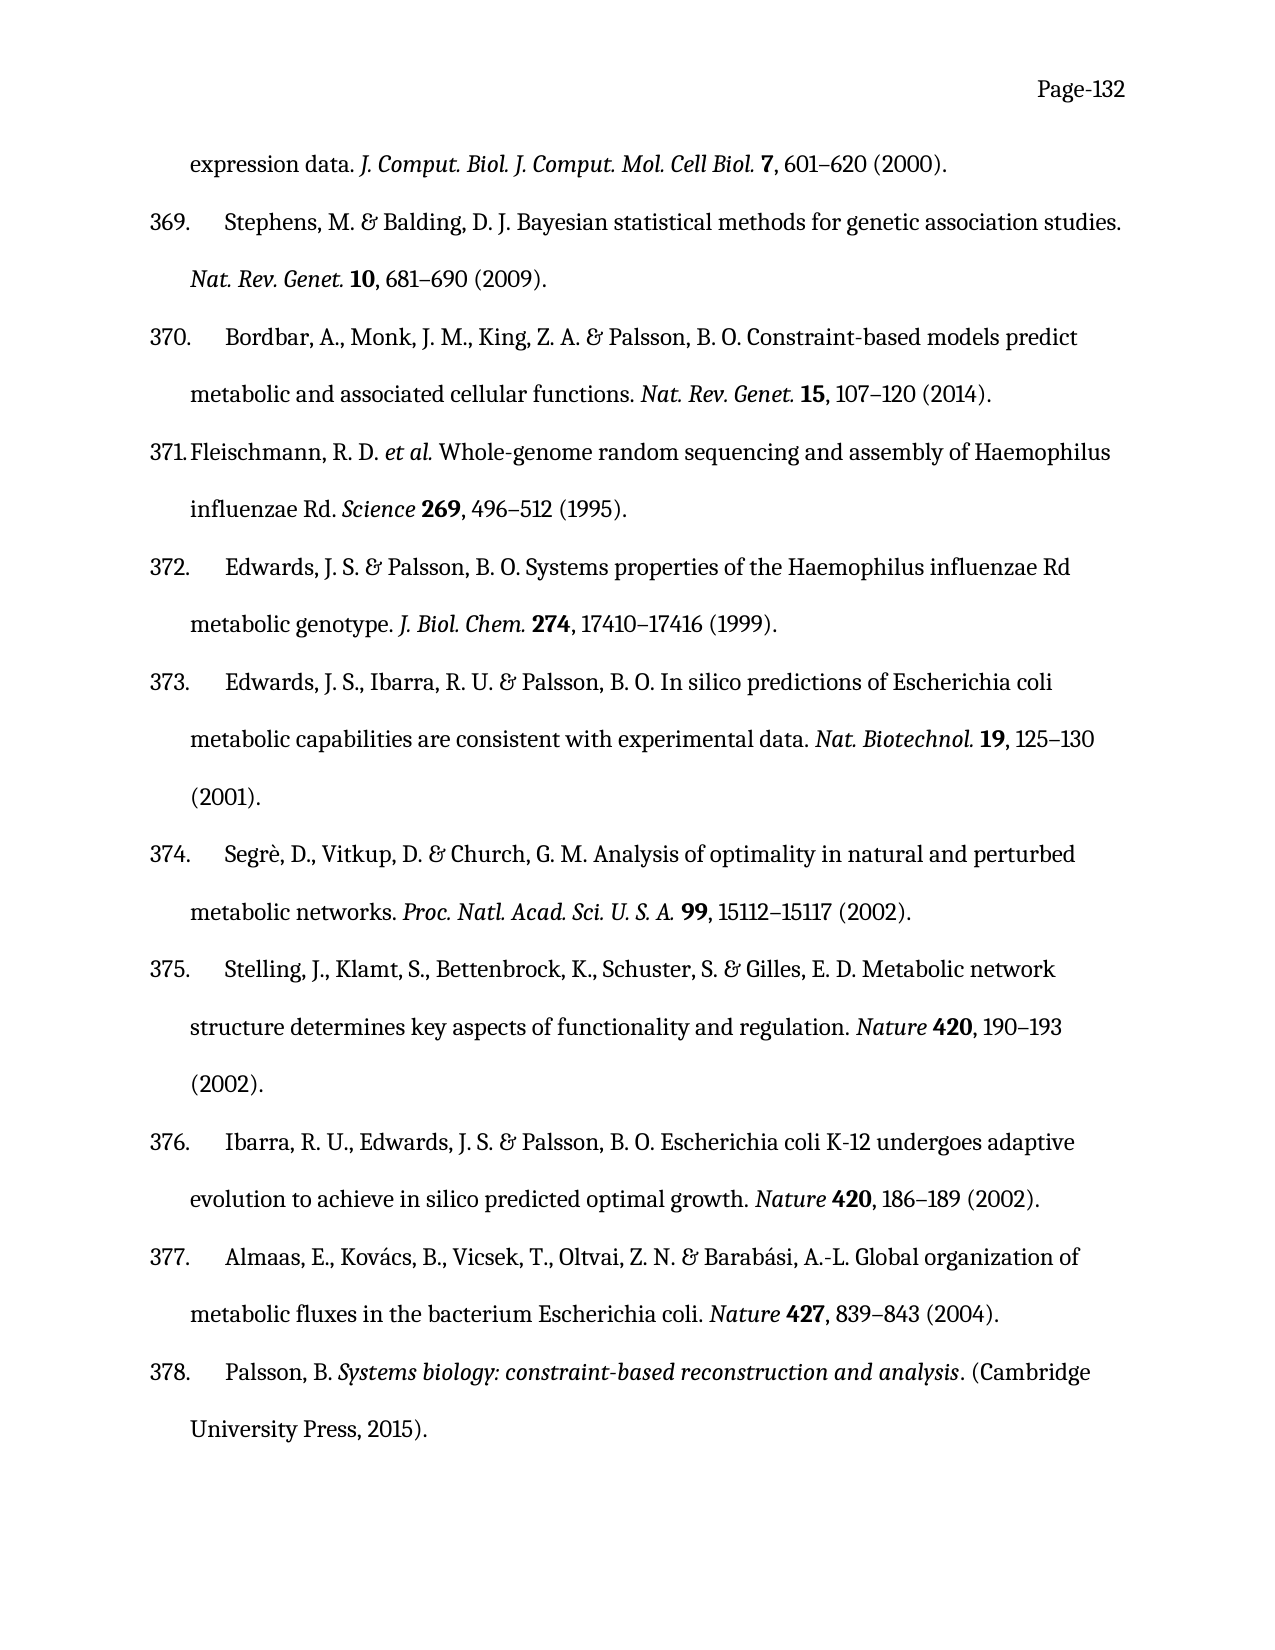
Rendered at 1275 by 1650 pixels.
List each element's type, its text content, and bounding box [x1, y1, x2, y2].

text 372. Edwards, J. S. & Palsson, B. O. Systems properties of the Haemophilus influenzae Rd metabolic genotype. J. Biol. Chem. 274, 17410–17416 (1999). [150, 552, 1125, 639]
text 377. Almaas, E., Kovács, B., Vicsek, T., Oltvai, Z. N. & Barabási, A.-L. Global organization of metabolic fluxes in the bacterium Escherichia coli. Nature 427, 839–843 (2004). [150, 1242, 1125, 1329]
text 373. Edwards, J. S., Ibarra, R. U. & Palsson, B. O. In silico predictions of Escherichia coli metabolic capabilities are consistent with experimental data. Nat. Biotechnol. 19, 125–130 (2001). [150, 667, 1125, 811]
text 374. Segrè, D., Vitkup, D. & Church, G. M. Analysis of optimality in natural and perturbed metabolic networks. Proc. Natl. Acad. Sci. U. S. A. 99, 15112–15117 (2002). [150, 840, 1125, 926]
text 370. Bordbar, A., Monk, J. M., King, Z. A. & Palsson, B. O. Constraint-based models predict metabolic and associated cellular functions. Nat. Rev. Genet. 15, 107–120 (2014). [150, 322, 1125, 409]
text 376. Ibarra, R. U., Edwards, J. S. & Palsson, B. O. Escherichia coli K-12 undergoes adaptive evolution to achieve in silico predicted optimal growth. Nature 420, 186–189 (2002). [150, 1127, 1125, 1214]
text 369. Stephens, M. & Balding, D. J. Bayesian statistical methods for genetic association studies. Nat. Rev. Genet. 10, 681–690 (2009). [150, 207, 1125, 294]
text 371. Fleischmann, R. D. et al. Whole-genome random sequencing and assembly of Haemophilus influenzae Rd. Science 269, 496–512 (1995). [150, 437, 1125, 524]
text 378. Palsson, B. Systems biology: constraint-based reconstruction and analysis. (Cambridge University Press, 2015). [150, 1357, 1125, 1444]
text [150, 150, 1125, 179]
text 375. Stelling, J., Klamt, S., Bettenbrock, K., Schuster, S. & Gilles, E. D. Metabolic network structure determines key aspects of functionality and regulation. Nature 420, 190–193 (2002). [150, 955, 1125, 1099]
